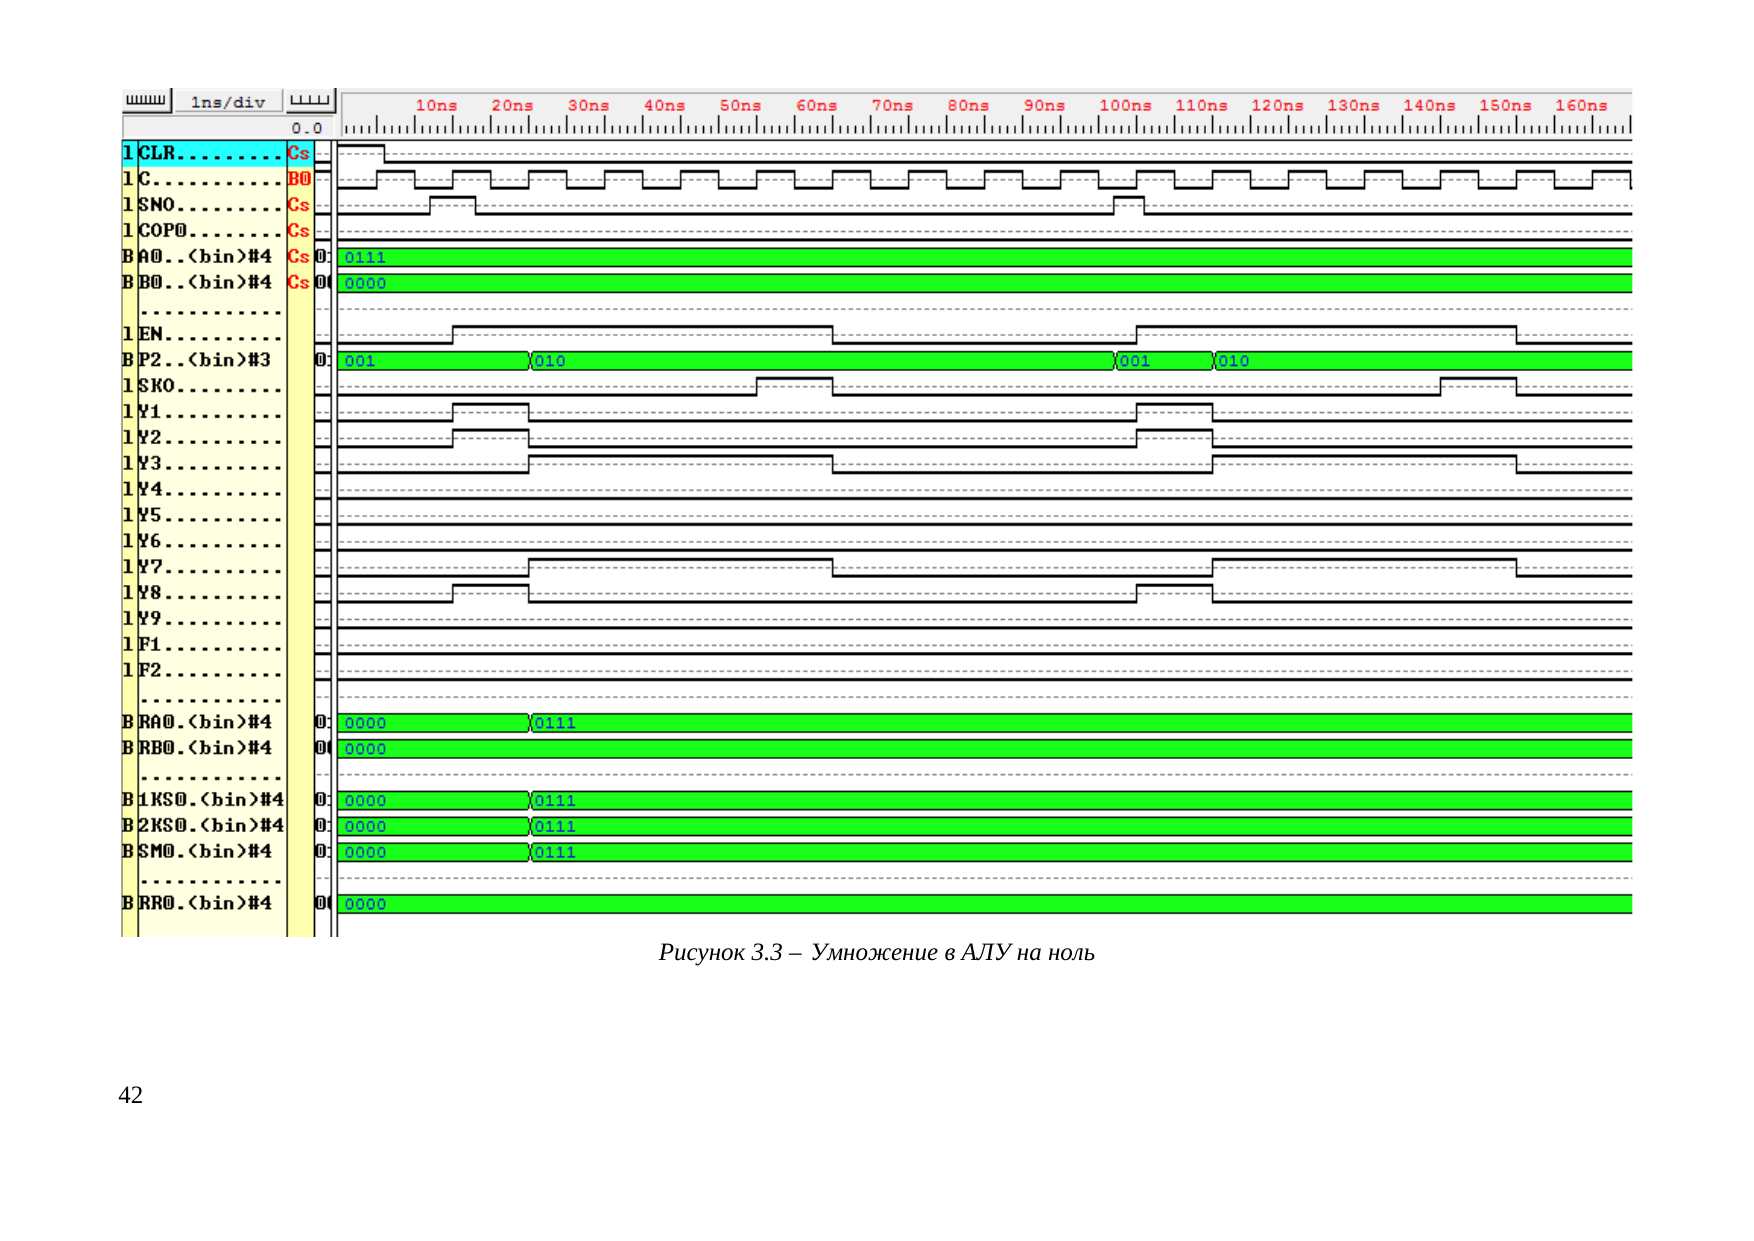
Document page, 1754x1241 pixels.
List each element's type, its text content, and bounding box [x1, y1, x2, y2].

picture [121, 88, 1633, 937]
text Рисунок 3.3 – Умножение в АЛУ на ноль [118, 937, 1636, 966]
